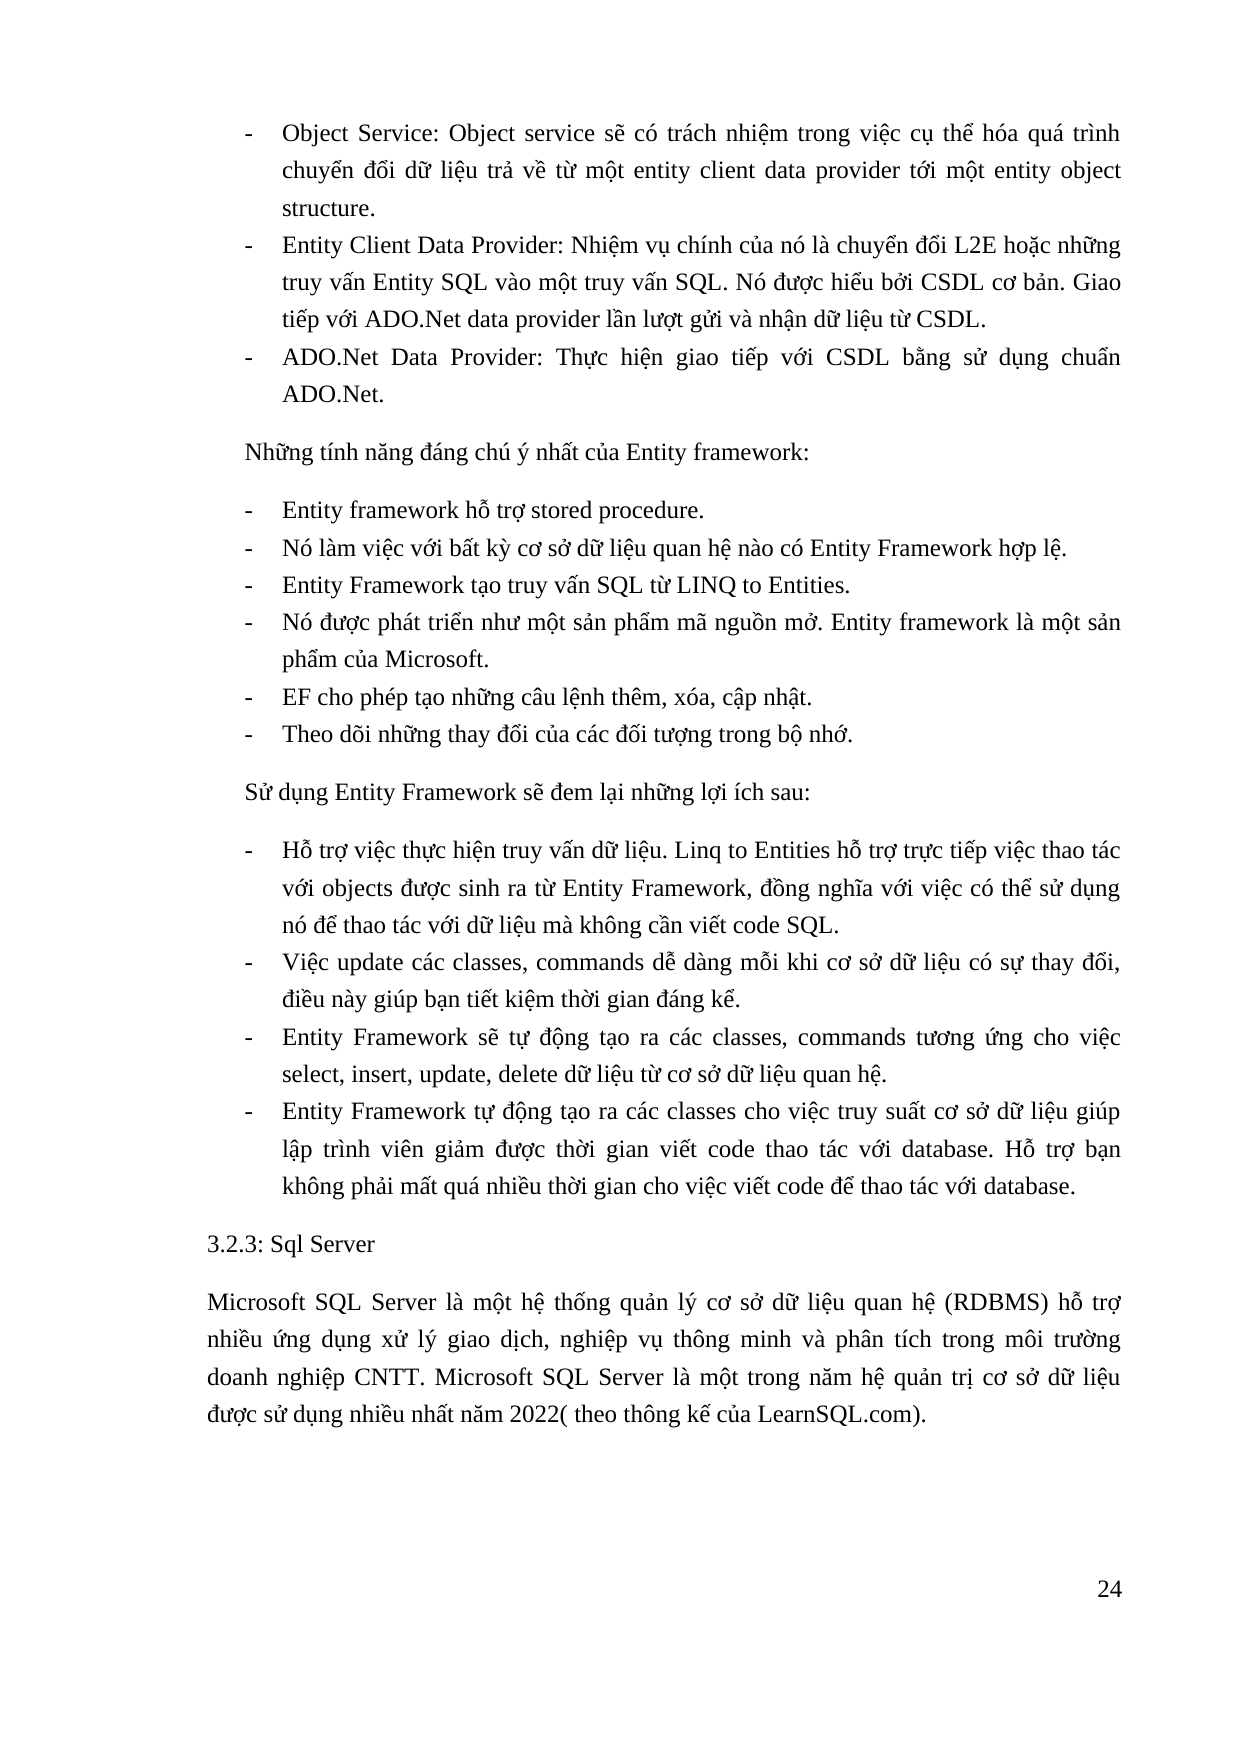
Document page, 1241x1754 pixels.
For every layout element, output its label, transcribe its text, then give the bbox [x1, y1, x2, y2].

text Microsoft SQL Server là một hệ thống quản lý cơ sở dữ liệu quan hệ (RDBMS) hỗ trợ nhiều ứng dụng xử lý giao dịch, nghiệp vụ thông minh và phân tích trong môi trường doanh nghiệp CNTT. Microsoft SQL Server là một trong năm hệ quản trị cơ sở dữ liệu được sử dụng nhiều nhất năm 2022( theo thông kế của LearnSQL.com). [207, 1287, 1122, 1428]
list Việc update các classes, commands dễ dàng mỗi khi cơ sở dữ liệu có sự thay đổi, điều này giúp bạn tiết kiệm thời gian đáng kể. [244, 947, 1122, 1013]
list Object Service: Object service sẽ có trách nhiệm trong việc cụ thể hóa quá trình chuyển đổi dữ liệu trả về từ một entity client data provider tới một entity object structure. [244, 118, 1122, 221]
list Entity framework hỗ trợ stored procedure. [244, 495, 1122, 524]
list Entity Framework tự động tạo ra các classes cho việc truy suất cơ sở dữ liệu giúp lập trình viên giảm được thời gian viết code thao tác với database. Hỗ trợ bạn không phải mất quá nhiều thời gian cho việc viết code để thao tác với database. [244, 1096, 1122, 1200]
list Theo dõi những thay đổi của các đối tượng trong bộ nhớ. [244, 719, 1122, 748]
list Entity Framework sẽ tự động tạo ra các classes, commands tương ứng cho việc select, insert, update, delete dữ liệu từ cơ sở dữ liệu quan hệ. [244, 1022, 1122, 1088]
list Nó làm việc với bất kỳ cơ sở dữ liệu quan hệ nào có Entity Framework hợp lệ. [244, 533, 1122, 561]
list Entity Framework tạo truy vấn SQL từ LINQ to Entities. [244, 570, 1122, 599]
list Nó được phát triển như một sản phẩm mã nguồn mở. Entity framework là một sản phẩm của Microsoft. [244, 607, 1122, 673]
list Entity Client Data Provider: Nhiệm vụ chính của nó là chuyển đổi L2E hoặc những truy vấn Entity SQL vào một truy vấn SQL. Nó được hiểu bởi CSDL cơ bản. Giao tiếp với ADO.Net data provider lần lượt gửi và nhận dữ liệu từ CSDL. [244, 230, 1122, 333]
list Hỗ trợ việc thực hiện truy vấn dữ liệu. Linq to Entities hỗ trợ trực tiếp việc thao tác với objects được sinh ra từ Entity Framework, đồng nghĩa với việc có thể sử dụng nó để thao tác với dữ liệu mà không cần viết code SQL. [244, 835, 1122, 939]
text 3.2.3: Sql Server [207, 1229, 1122, 1258]
list EF cho phép tạo những câu lệnh thêm, xóa, cập nhật. [244, 682, 1122, 711]
list ADO.Net Data Provider: Thực hiện giao tiếp với CSDL bằng sử dụng chuẩn ADO.Net. [244, 342, 1122, 408]
text Những tính năng đáng chú ý nhất của Entity framework: [244, 437, 1122, 466]
text Sử dụng Entity Framework sẽ đem lại những lợi ích sau: [244, 777, 1122, 806]
